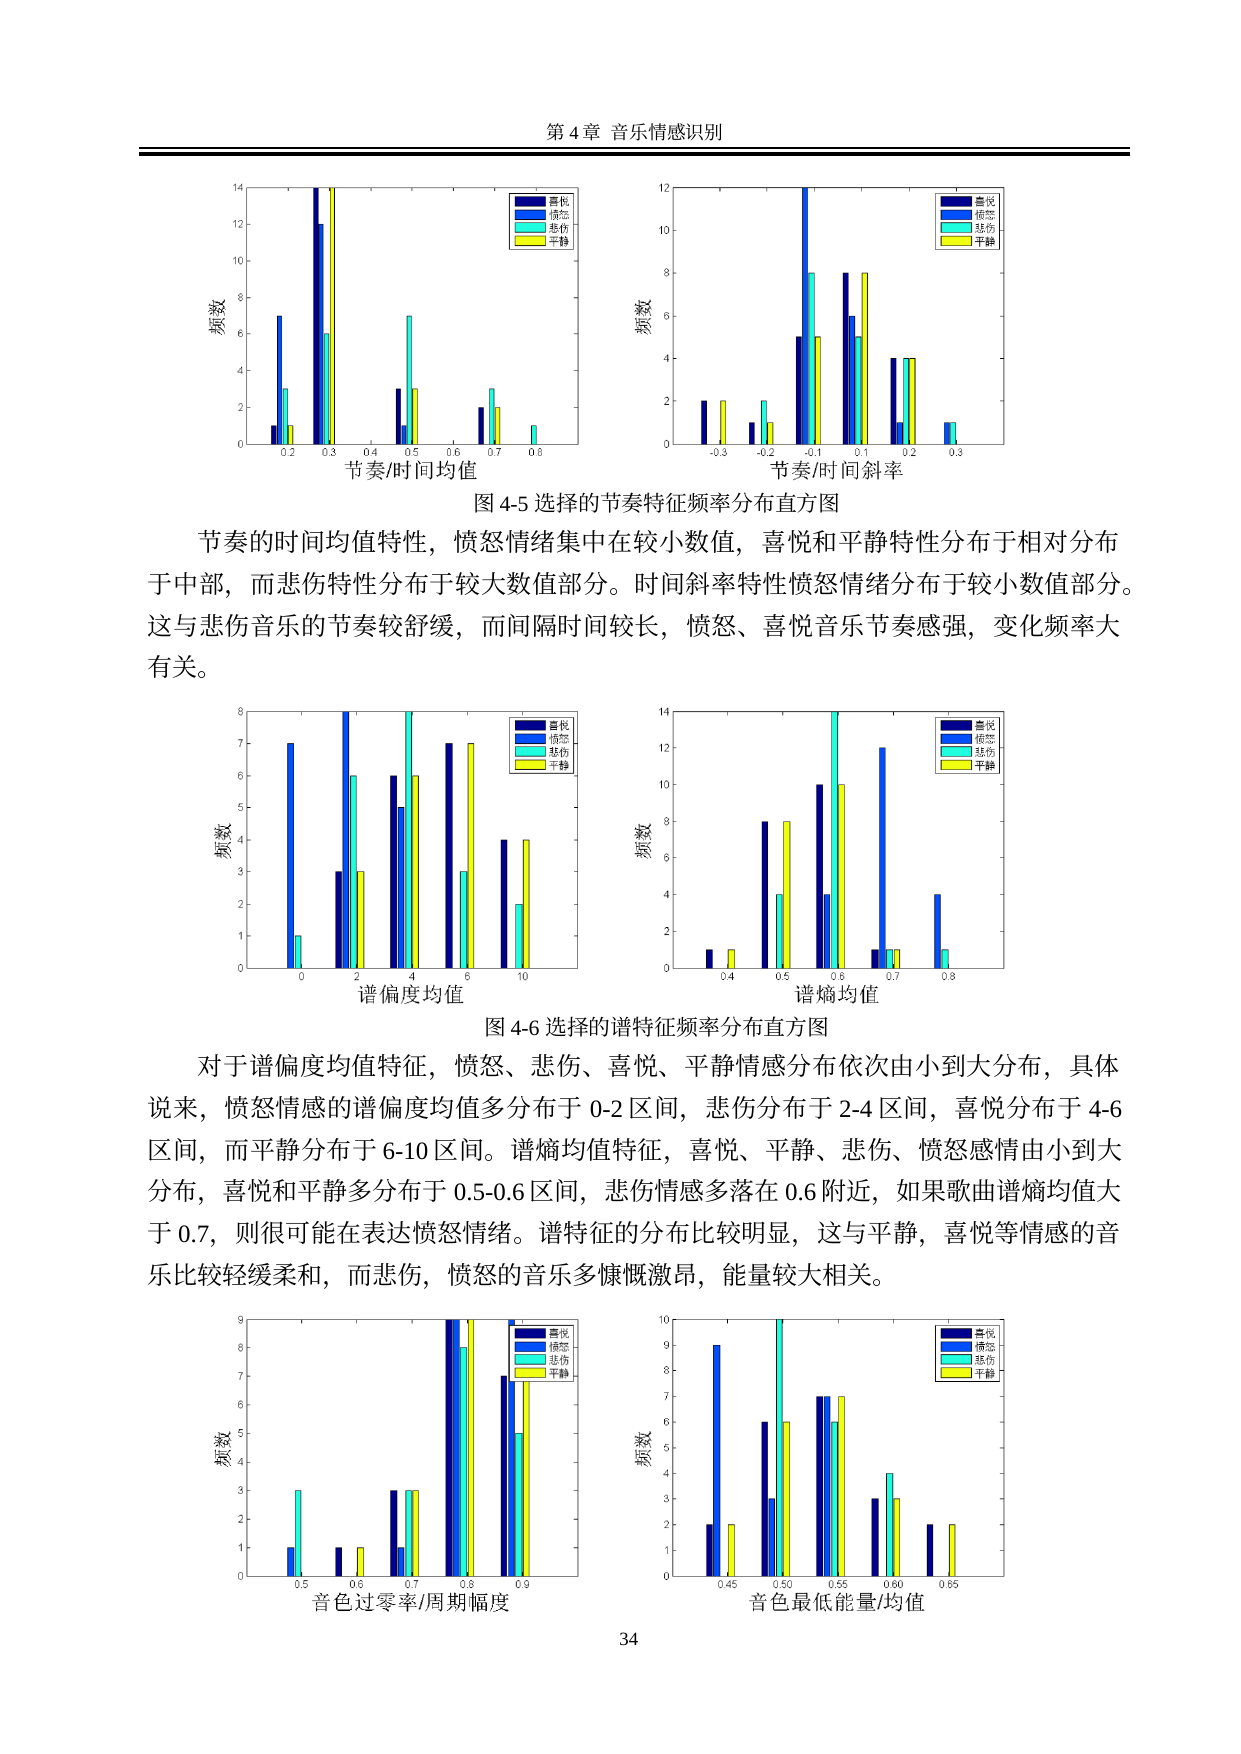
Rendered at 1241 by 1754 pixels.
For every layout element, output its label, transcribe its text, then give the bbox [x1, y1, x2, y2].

picture [191, 687, 1044, 1007]
text 图4-6 选择的谱特征频率分布直方图 [148, 1010, 1122, 1042]
text 图4-5 选择的节奏特征频率分布直方图 [148, 486, 1122, 518]
text 节奏的时间均值特性，愤怒情绪集中在较小数值，喜悦和平静特性分布于相对分布于中部，而悲伤特性分布于较大数值部分。时间斜率特性愤怒情绪分布于较小数值部分。这与悲伤音乐的节奏较舒缓，而间隔时间较长，愤怒、喜悦音乐节奏感强，变化频率大有关。 [148, 518, 1122, 685]
text 对于谱偏度均值特征，愤怒、悲伤、喜悦、平静情感分布依次由小到大分布，具体说来，愤怒情感的谱偏度均值多分布于0-2区间，悲伤分布于2-4区间，喜悦分布于4-6区间，而平静分布于6-10区间。谱熵均值特征，喜悦、平静、悲伤、愤怒感情由小到大分布，喜悦和平静多分布于0.5-0.6区间，悲伤情感多落在0.6附近，如果歌曲谱熵均值大于0.7，则很可能在表达愤怒情绪。谱特征的分布比较明显，这与平静，喜悦等情感的音乐比较轻缓柔和，而悲伤，愤怒的音乐多慷慨激昂，能量较大相关。 [148, 1042, 1122, 1292]
picture [191, 163, 1044, 483]
picture [191, 1295, 1044, 1615]
